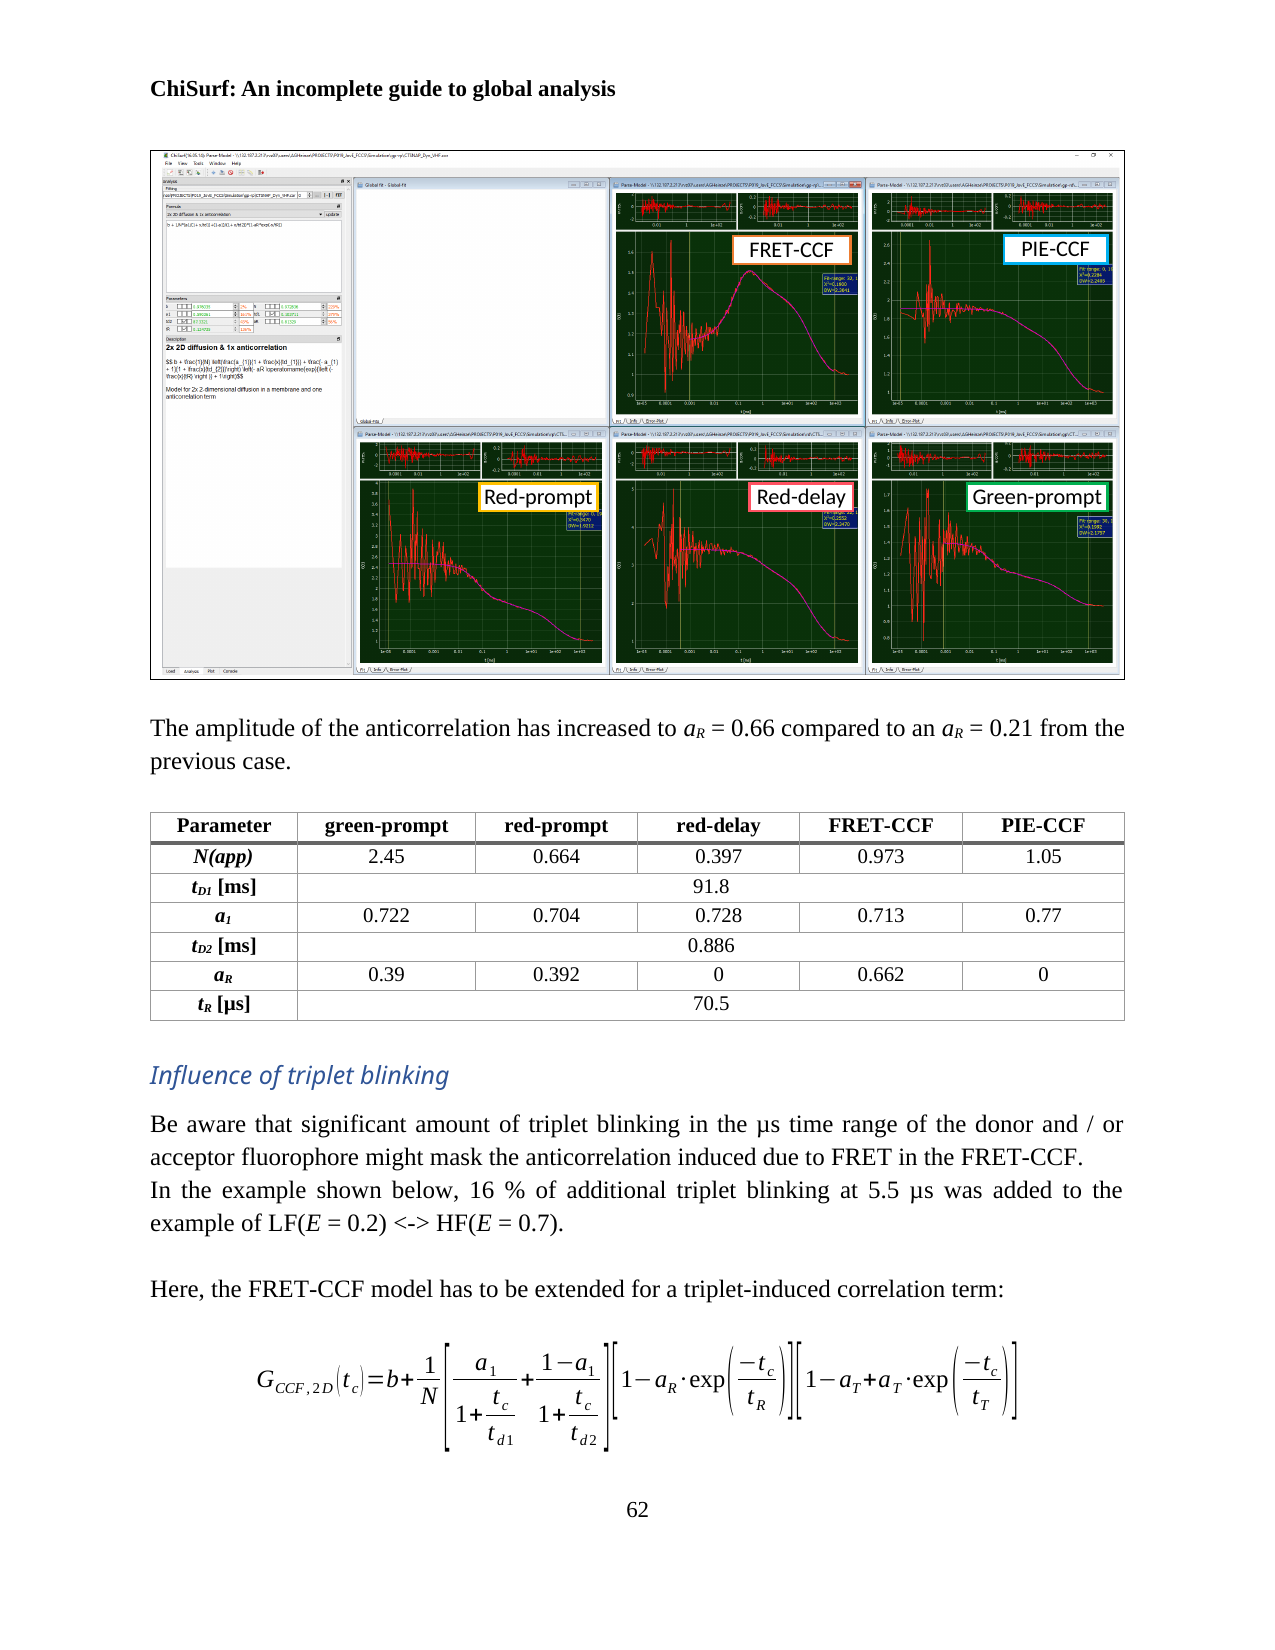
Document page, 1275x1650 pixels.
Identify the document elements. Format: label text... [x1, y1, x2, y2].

table_cell 0.728 [638, 903, 799, 932]
table_header Parameter [151, 813, 297, 841]
table_header FRET-CCF [800, 813, 962, 841]
table_cell 0.77 [963, 903, 1124, 932]
table_header [151, 151, 1124, 679]
text Here, the FRET-CCF model has to be extended for a triplet-induced correlation term: [150, 1274, 1125, 1303]
subtitle Influence of triplet blinking [150, 1058, 1125, 1092]
table_header PIE-CCF [963, 813, 1124, 841]
table_cell 0 [638, 962, 799, 990]
table_cell 0 [963, 962, 1124, 990]
table_cell 0.392 [476, 962, 637, 990]
table_cell 0.713 [800, 903, 962, 932]
text Be aware that significant amount of triplet blinking in the µs time range of the donor and / or acceptor fluorophore might mask the anticorrelation induced due to FRET in the FRET-CCF. [150, 1109, 1125, 1171]
text In the example shown below, 16 % of additional triplet blinking at 5.5 µs was added to the example of LF(E = 0.2) <-> HF(E = 0.7). [150, 1175, 1125, 1237]
table_header green-prompt [298, 813, 475, 841]
table_cell tD2 [ms] [151, 933, 297, 961]
table_cell 0.397 [638, 845, 799, 873]
text The amplitude of the anticorrelation has increased to aR = 0.66 compared to an aR = 0.21 from the previous case. [150, 713, 1125, 775]
table_cell 0.39 [298, 962, 475, 990]
table_cell N(app) [151, 845, 297, 873]
table_header red-prompt [476, 813, 637, 841]
table_cell 0.664 [476, 845, 637, 873]
table_cell a1 [151, 903, 297, 932]
table_cell 70.5 [298, 991, 1124, 1020]
table_cell tD1 [ms] [151, 874, 297, 902]
table_cell 0.886 [298, 933, 1124, 961]
table_cell 1.05 [963, 845, 1124, 873]
table_cell 0.722 [298, 903, 475, 932]
table_cell tR [µs] [151, 991, 297, 1020]
table_cell 2.45 [298, 845, 475, 873]
table_cell 91.8 [298, 874, 1124, 902]
table_cell 0.973 [800, 845, 962, 873]
table_cell aR [151, 962, 297, 990]
table_header red-delay [638, 813, 799, 841]
table_cell 0.704 [476, 903, 637, 932]
table_cell 0.662 [800, 962, 962, 990]
